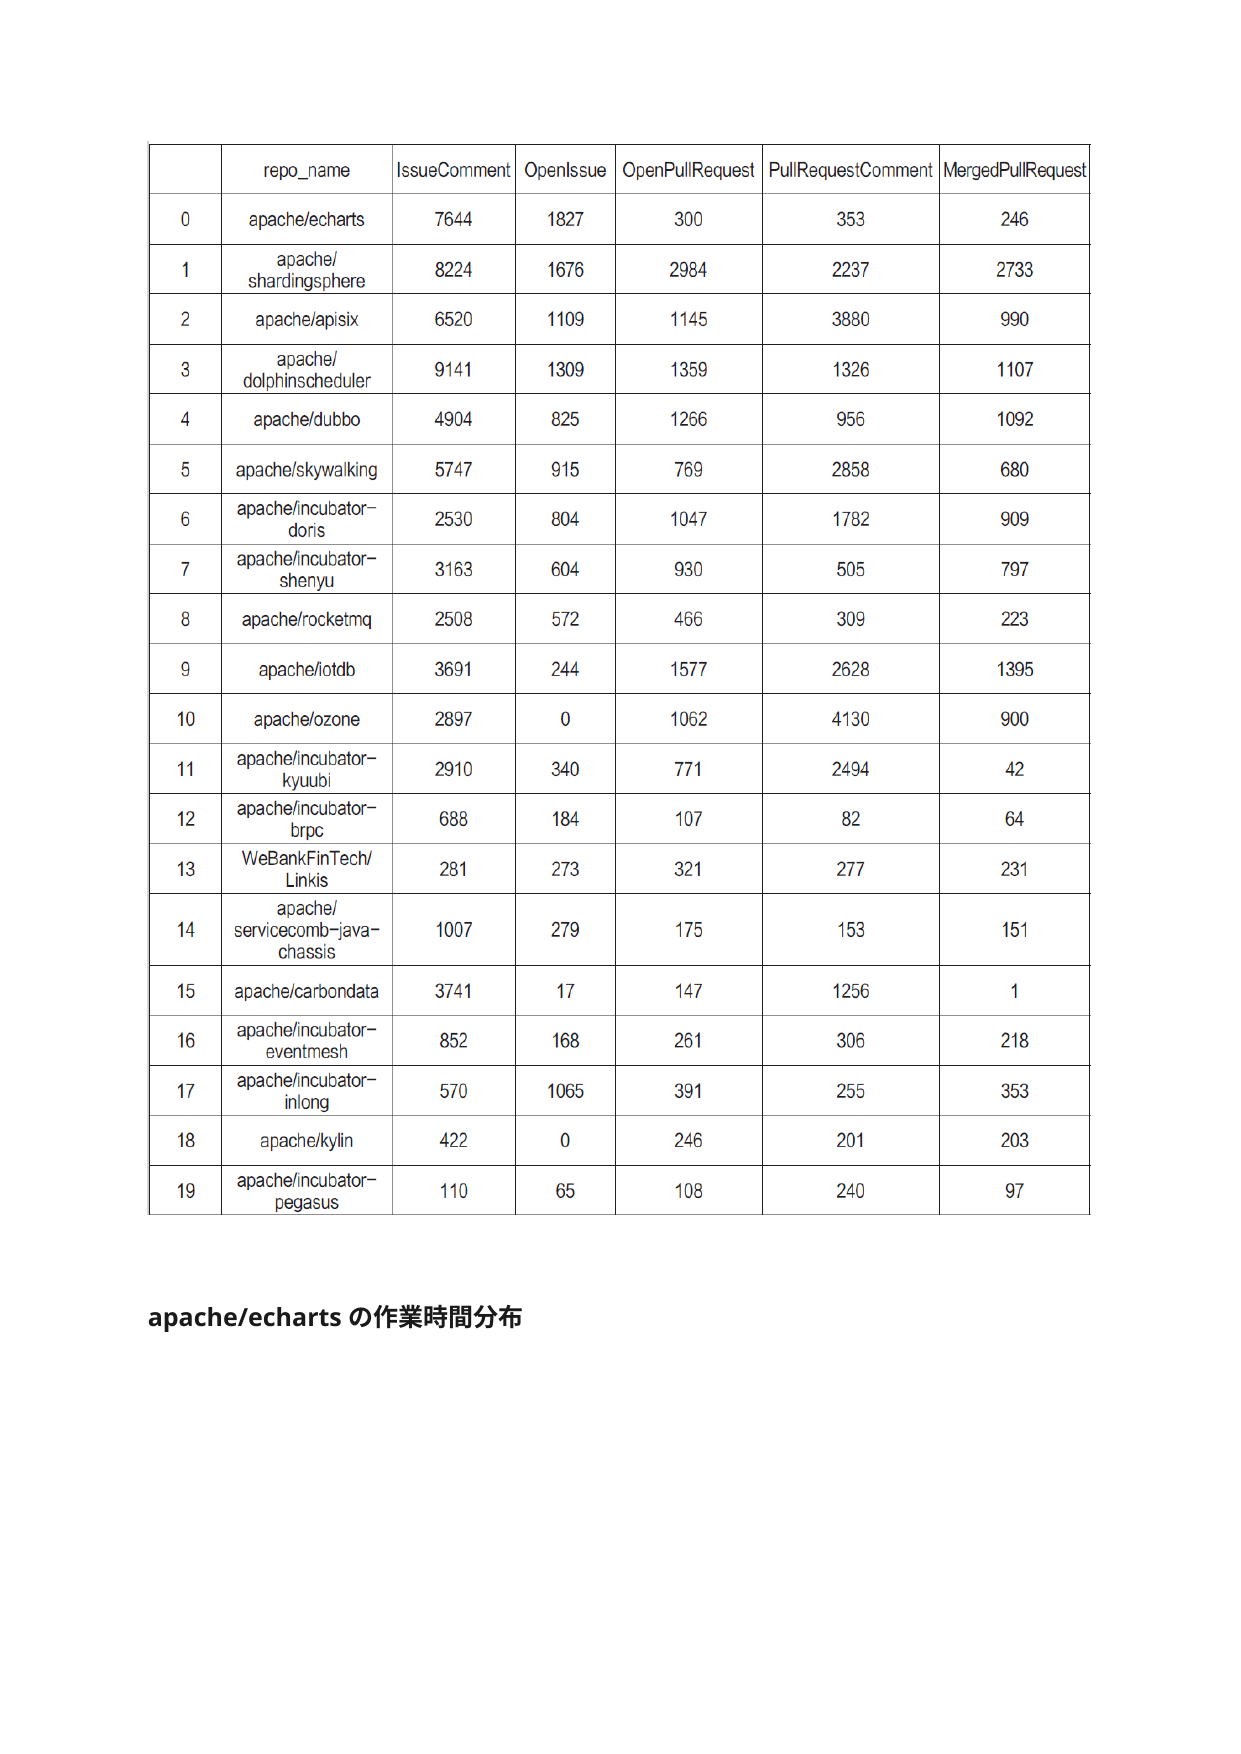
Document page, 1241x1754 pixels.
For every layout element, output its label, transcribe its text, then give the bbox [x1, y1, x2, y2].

picture [147, 141, 1093, 1215]
subtitle apache/echarts の作業時間分布 [148, 1297, 1093, 1334]
